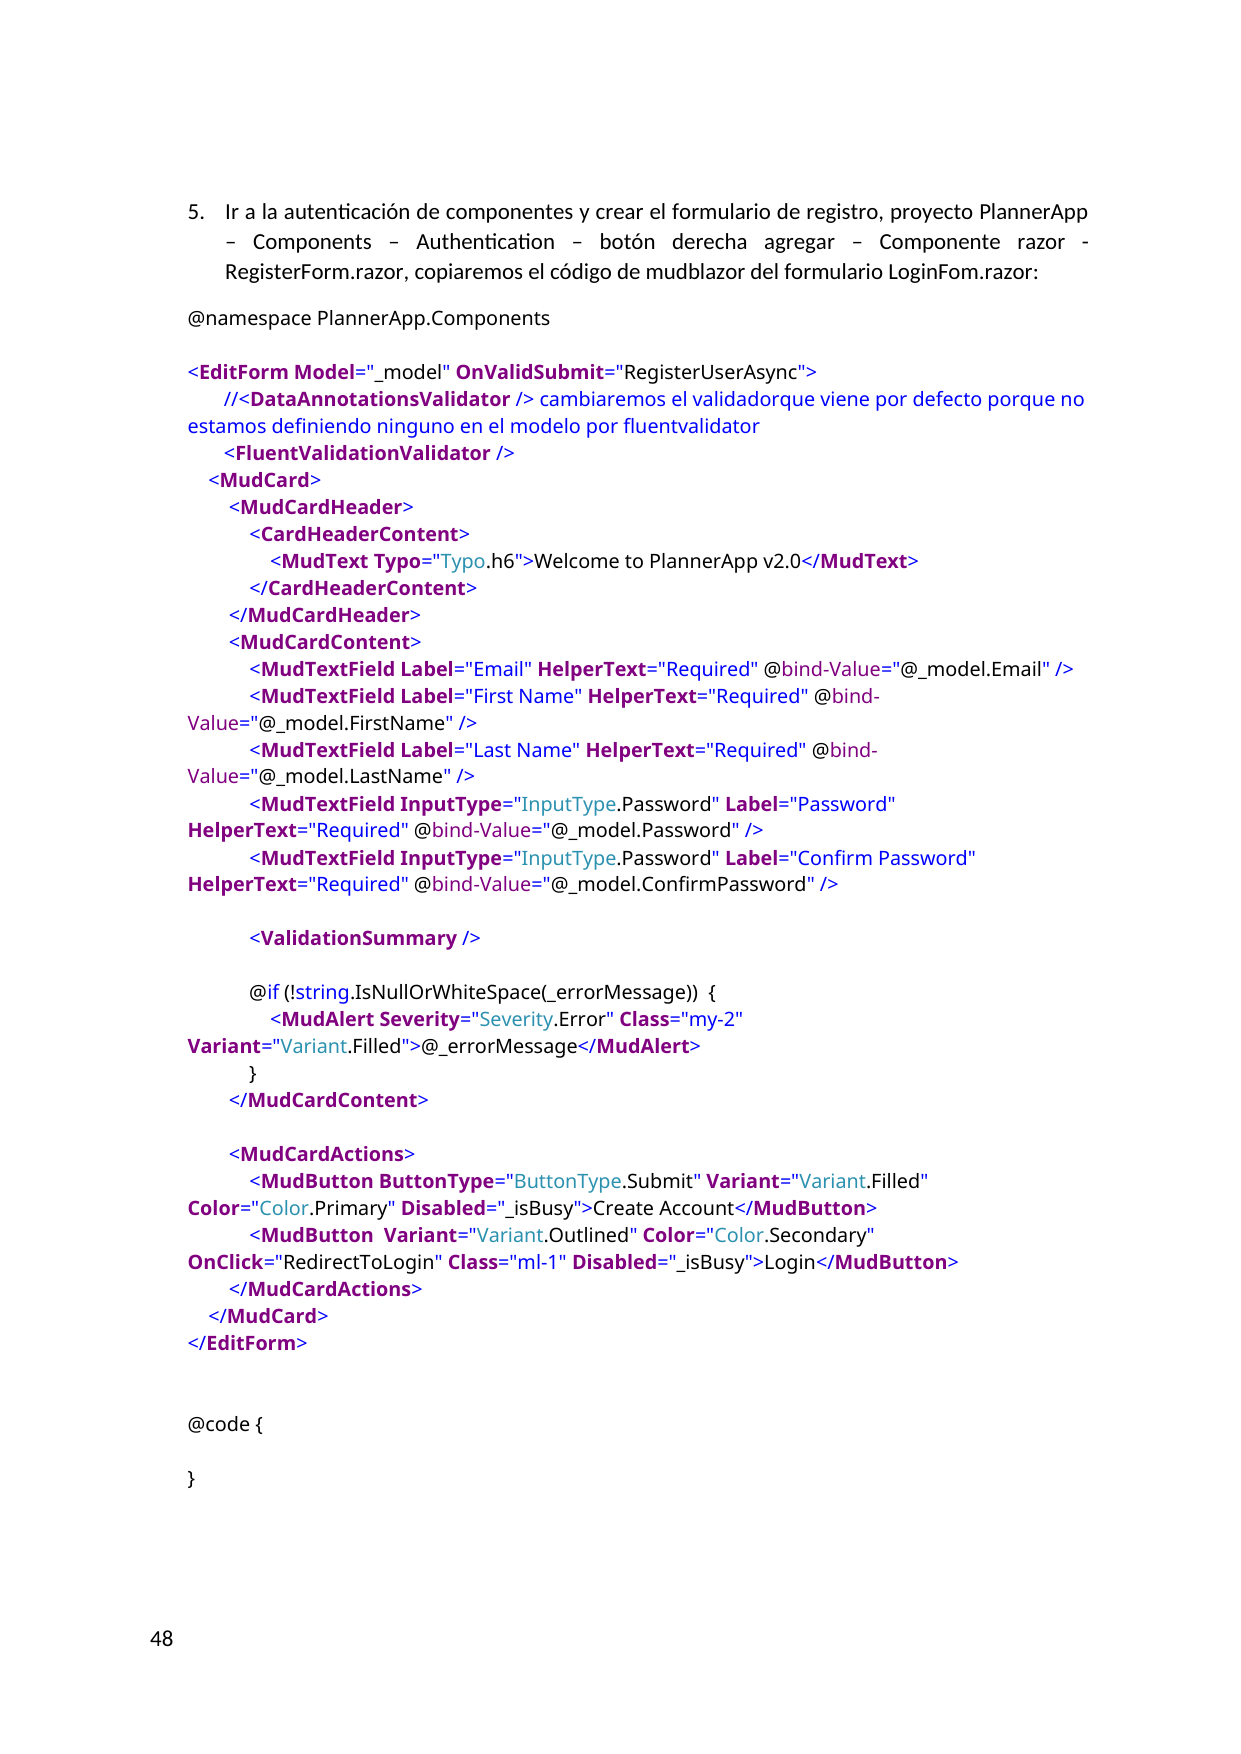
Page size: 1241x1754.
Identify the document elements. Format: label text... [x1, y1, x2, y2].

text </MudCard> [187, 1302, 1090, 1329]
text @code { [187, 1410, 1090, 1437]
text <ValidationSummary /> [187, 925, 1090, 952]
text <MudCardContent> [187, 628, 1090, 655]
text <MudTextField Label="First Name" HelperText="Required" @bind-Value="@_model.FirstName" /> [187, 682, 1090, 736]
text </MudCardHeader> [187, 601, 1090, 628]
text <MudText Typo="Typo.h6">Welcome to PlannerApp v2.0</MudText> [187, 547, 1090, 574]
text <MudTextField InputType="InputType.Password" Label="Confirm Password" HelperText="Required" @bind-Value="@_model.ConfirmPassword" /> [187, 844, 1090, 898]
text </MudCardActions> [187, 1275, 1090, 1302]
text } [187, 1464, 1090, 1491]
list Ir a la autenticación de componentes y crear el formulario de registro, proyecto PlannerApp – Components – Authentication – botón derecha agregar – Componente razor - RegisterForm.razor, copiaremos el código de mudblazor del formulario LoginFom.razor: [187, 197, 1090, 285]
text <MudCard> [187, 466, 1090, 493]
text <MudTextField InputType="InputType.Password" Label="Password" HelperText="Required" @bind-Value="@_model.Password" /> [187, 790, 1090, 844]
text </EditForm> [187, 1329, 1090, 1356]
text <MudTextField Label="Last Name" HelperText="Required" @bind-Value="@_model.LastName" /> [187, 736, 1090, 790]
text <EditForm Model="_model" OnValidSubmit="RegisterUserAsync"> [187, 358, 1090, 385]
text <MudTextField Label="Email" HelperText="Required" @bind-Value="@_model.Email" /> [187, 655, 1090, 682]
text <CardHeaderContent> [187, 520, 1090, 547]
text @if (!string.IsNullOrWhiteSpace(_errorMessage)) { [187, 979, 1090, 1006]
text <MudCardHeader> [187, 493, 1090, 520]
text </CardHeaderContent> [187, 574, 1090, 601]
text <FluentValidationValidator /> [187, 439, 1090, 466]
text <MudAlert Severity="Severity.Error" Class="my-2" Variant="Variant.Filled">@_errorMessage</MudAlert> [187, 1006, 1090, 1059]
text } [187, 1059, 1090, 1087]
text </MudCardContent> [187, 1087, 1090, 1113]
text //<DataAnnotationsValidator /> cambiaremos el validadorque viene por defecto porque no estamos definiendo ninguno en el modelo por fluentvalidator [187, 385, 1090, 439]
text @namespace PlannerApp.Components [187, 304, 1090, 331]
text <MudButton ButtonType="ButtonType.Submit" Variant="Variant.Filled" Color="Color.Primary" Disabled="_isBusy">Create Account</MudButton> [187, 1167, 1090, 1221]
text <MudCardActions> [187, 1141, 1090, 1167]
text <MudButton Variant="Variant.Outlined" Color="Color.Secondary" OnClick="RedirectToLogin" Class="ml-1" Disabled="_isBusy">Login</MudButton> [187, 1221, 1090, 1275]
